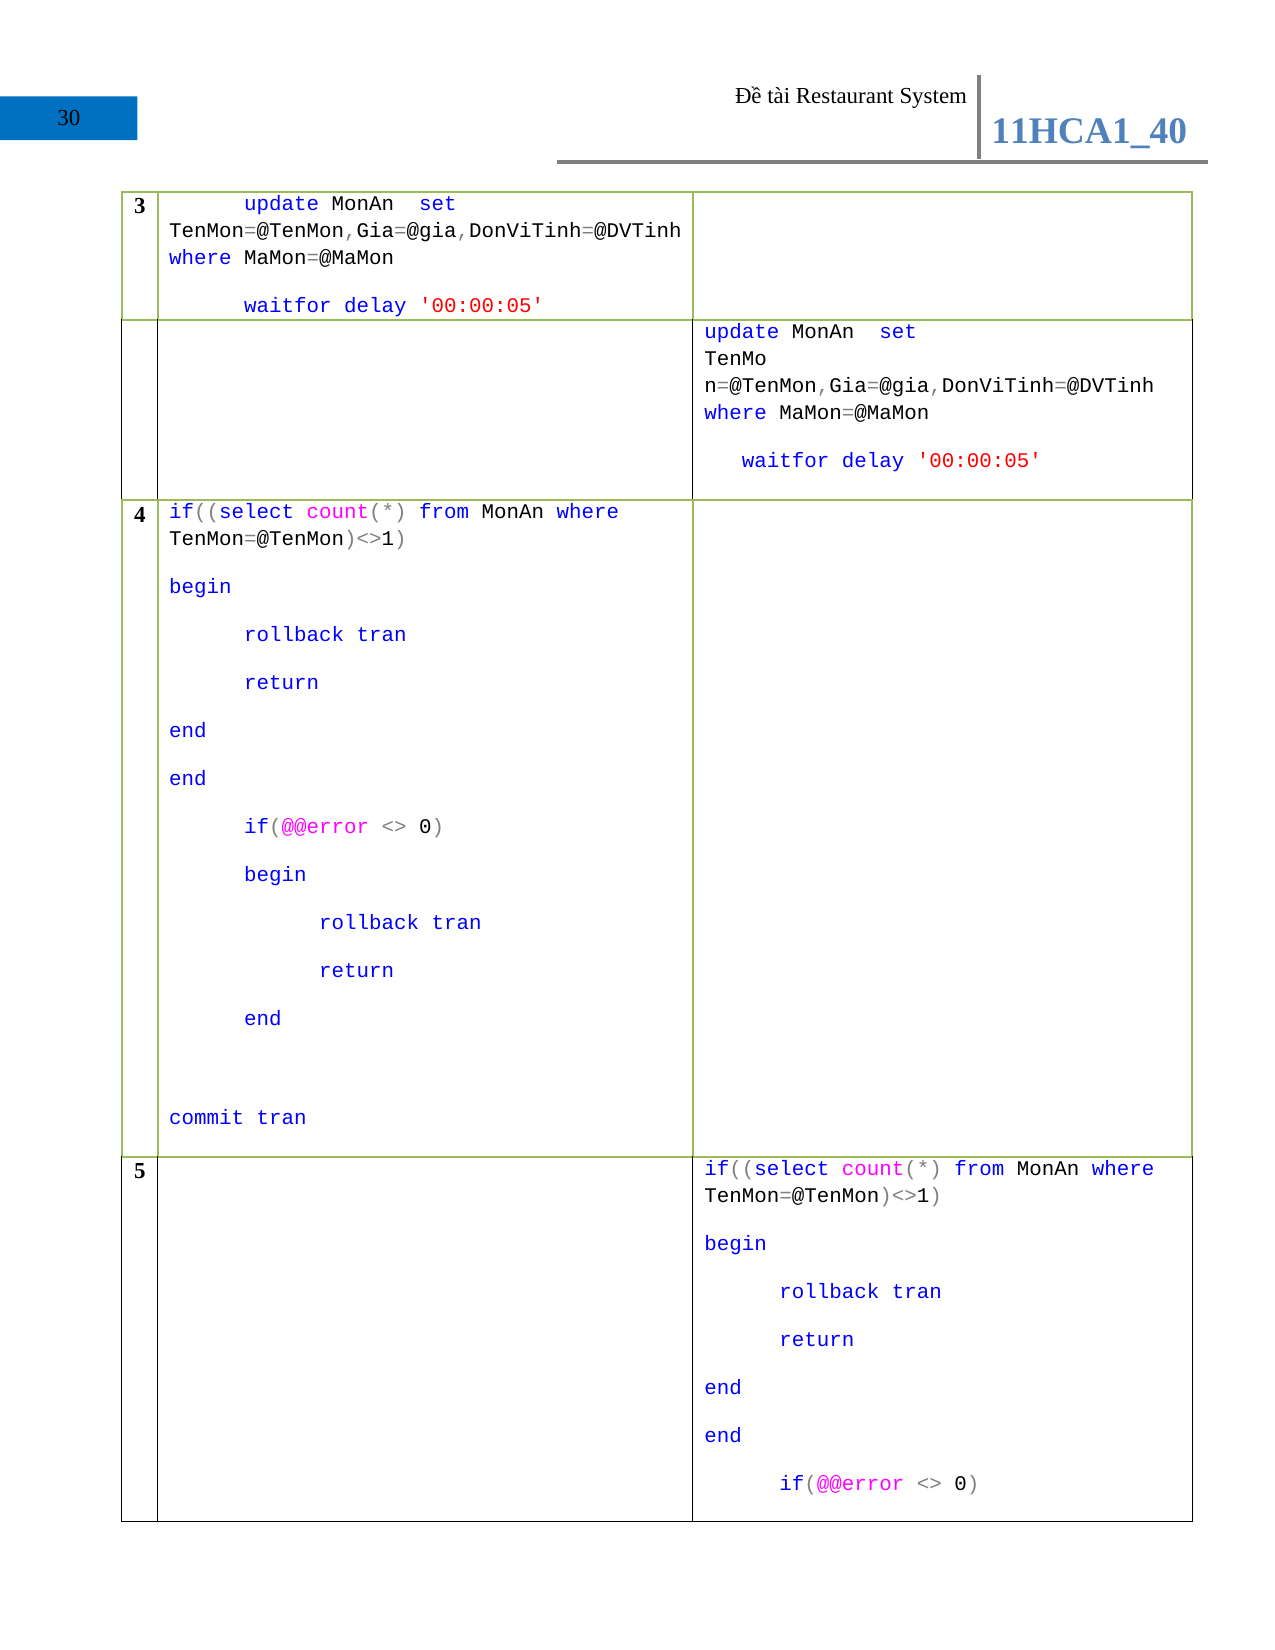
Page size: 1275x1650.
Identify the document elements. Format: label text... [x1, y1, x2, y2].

table_cell 4 [123, 501, 157, 1156]
table_cell 5 [122, 1158, 157, 1521]
table_cell [694, 501, 1191, 1156]
table_cell [694, 193, 1191, 319]
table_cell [693, 1158, 1192, 1521]
table_cell 3 [123, 193, 157, 319]
table_cell update MonAn set TenMon=@TenMon,Gia=@gia,DonViTinh=@DVTinh where MaMon=@MaMon waitfor delay '00:00:05' [693, 321, 1192, 499]
table_cell [122, 321, 157, 499]
table_cell [158, 1158, 692, 1521]
table_cell [158, 321, 692, 499]
table_cell update MonAn set TenMon=@TenMon,Gia=@gia,DonViTinh=@DVTinh where MaMon=@MaMon waitfor delay '00:00:05' [159, 193, 692, 319]
